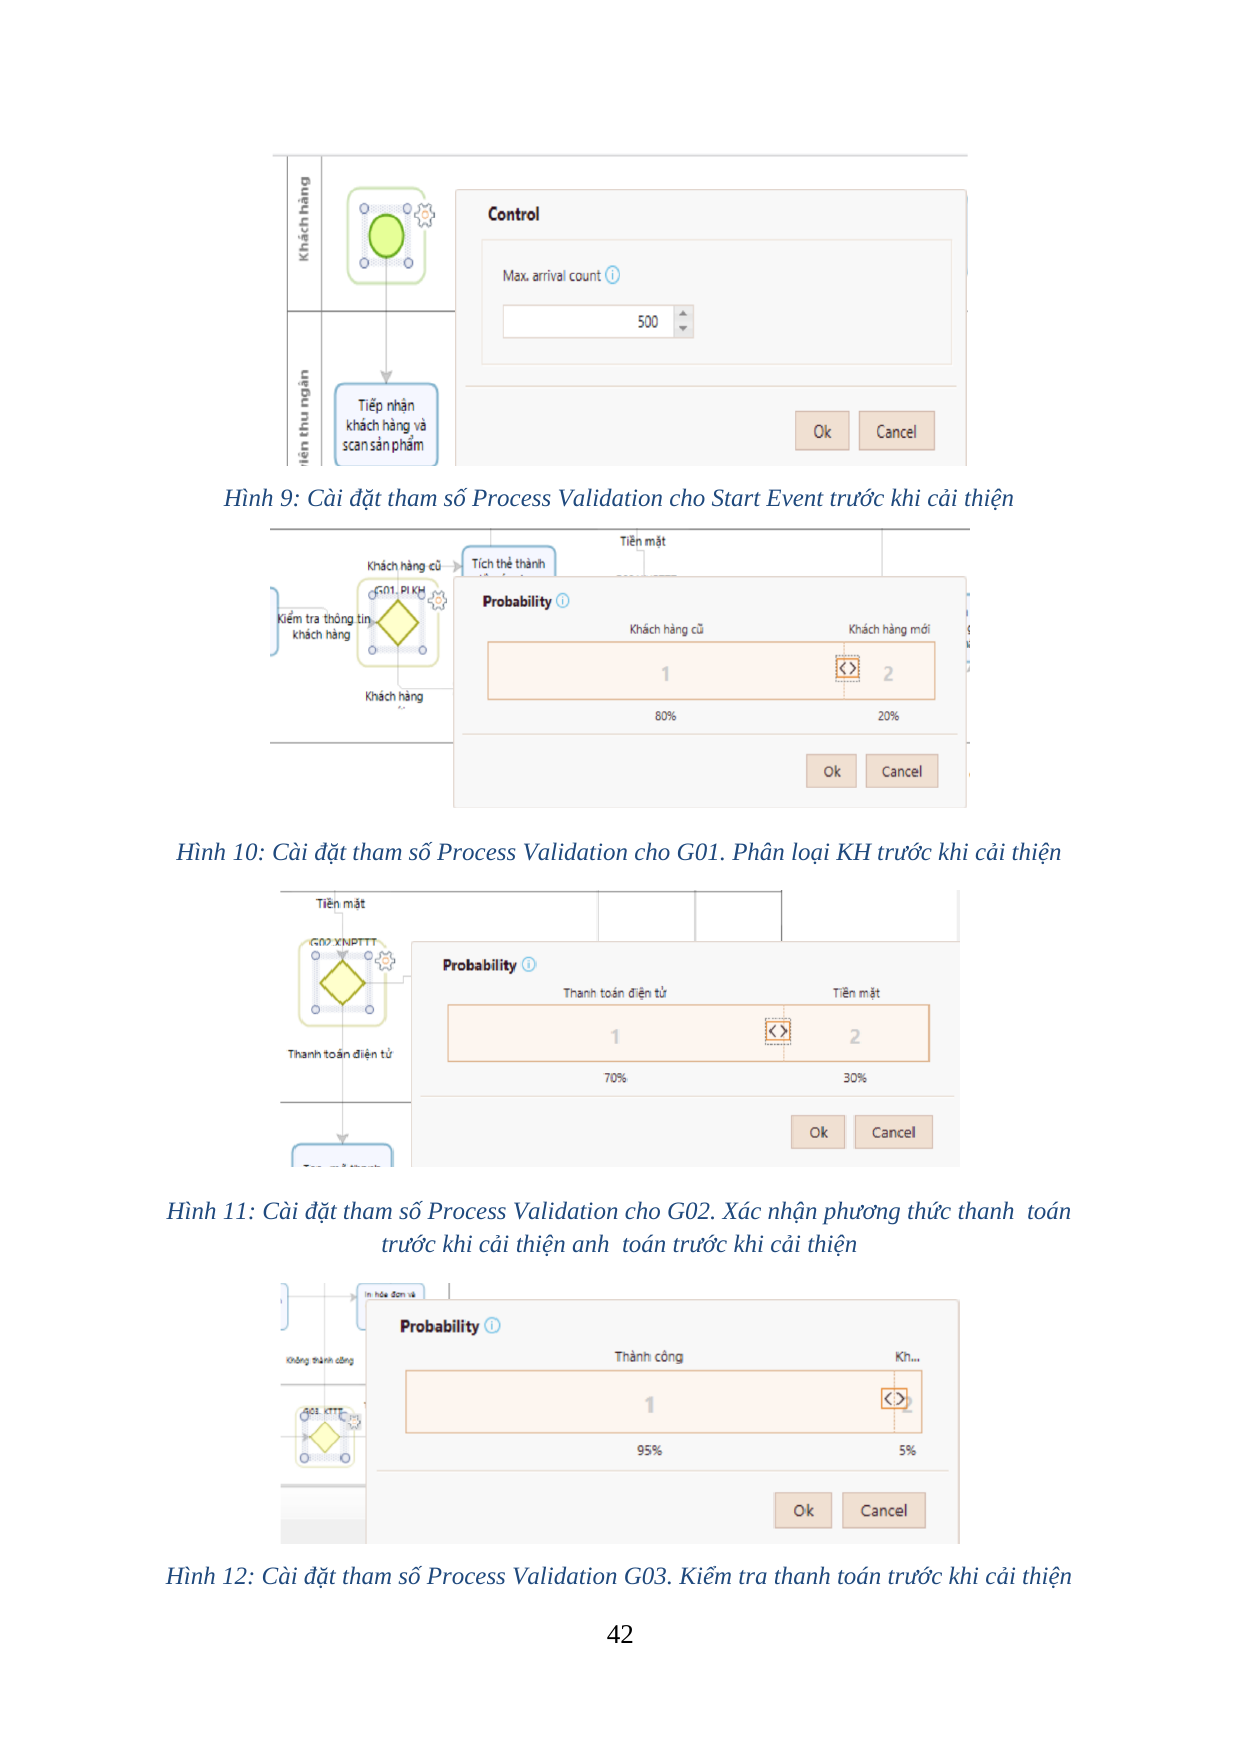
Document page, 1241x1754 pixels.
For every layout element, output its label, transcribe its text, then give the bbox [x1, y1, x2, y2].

text Hình 10: Cài đặt tham số Process Validation cho G01. Phân loại KH trước khi cải thiện [150, 837, 1090, 866]
text Hình 11: Cài đặt tham số Process Validation cho G02. Xác nhận phương thức thanh toán trước khi cải thiện anh toán trước khi cải thiện [150, 1196, 1090, 1258]
picture [280, 890, 960, 1167]
picture [272, 150, 968, 466]
text Hình 9: Cài đặt tham số Process Validation cho Start Event trước khi cải thiện [150, 483, 1090, 511]
picture [280, 1283, 960, 1544]
picture [270, 528, 970, 808]
